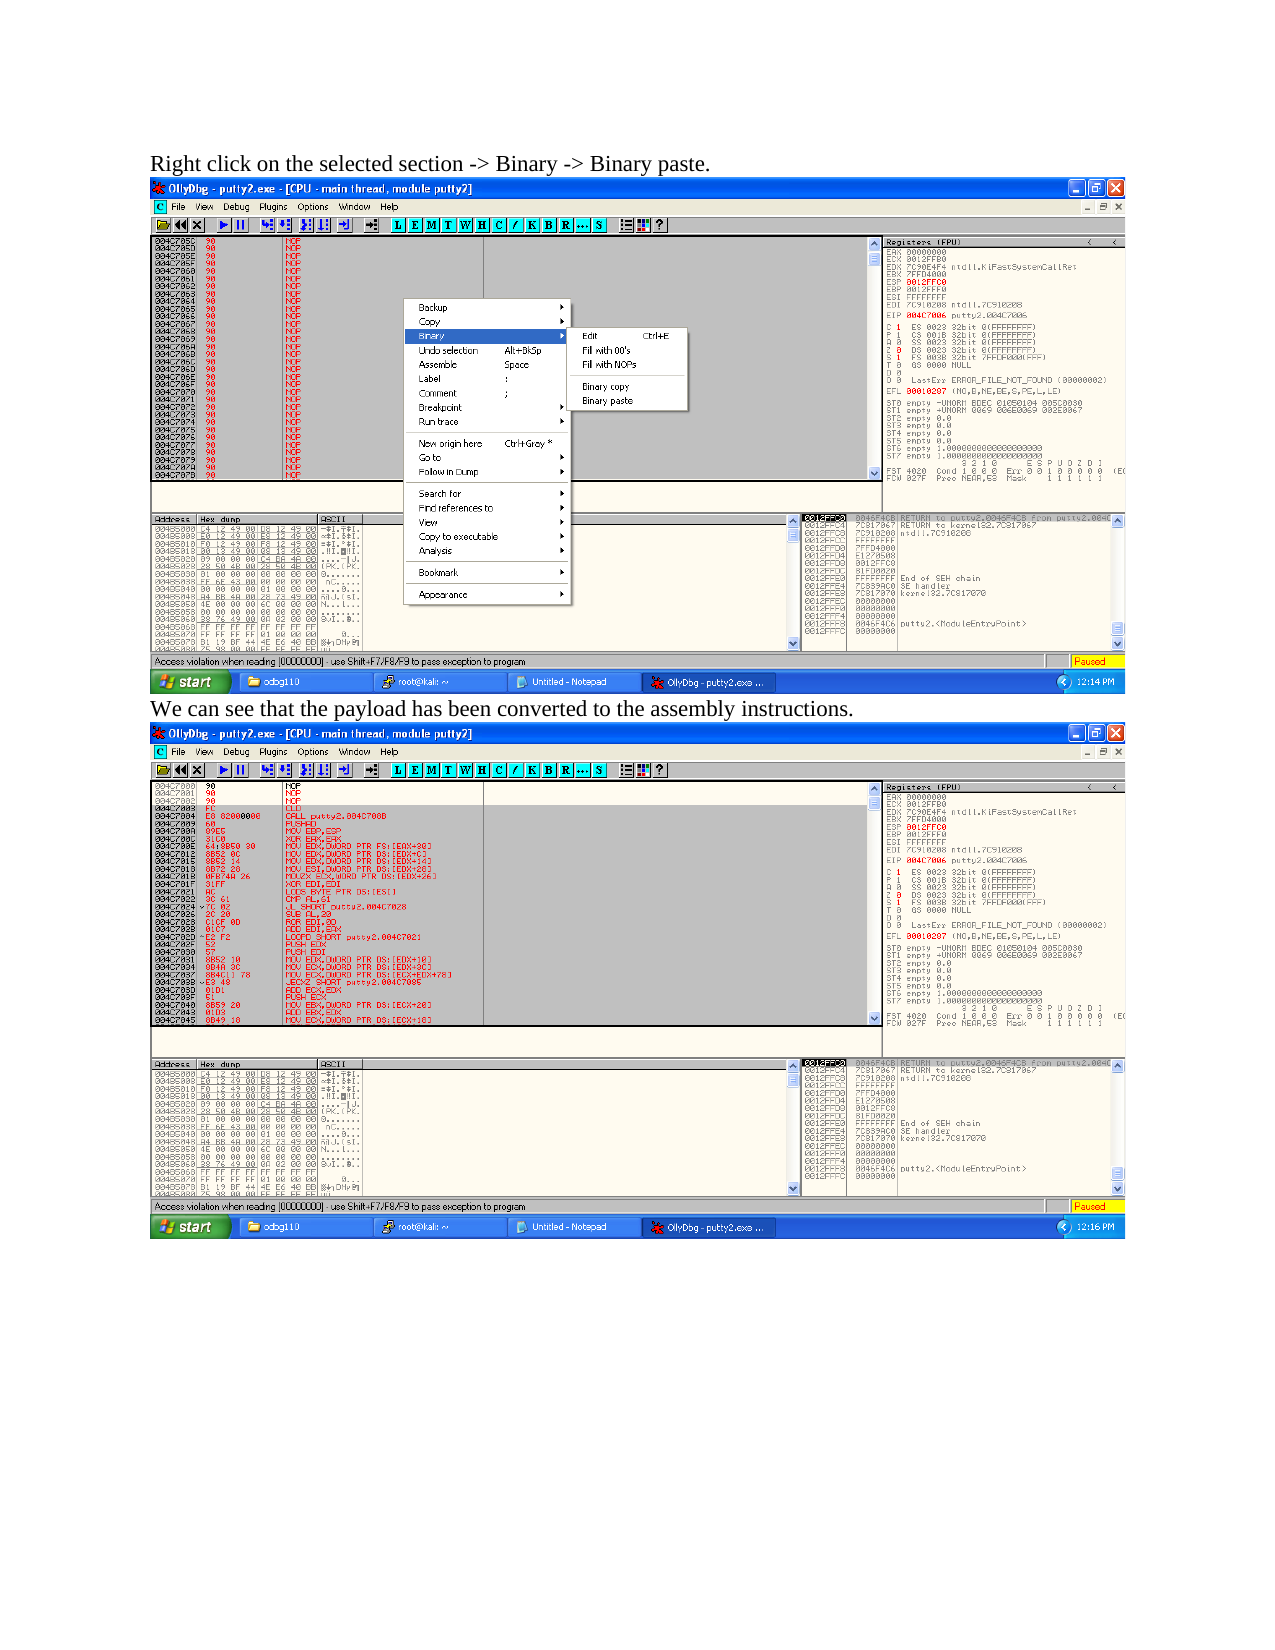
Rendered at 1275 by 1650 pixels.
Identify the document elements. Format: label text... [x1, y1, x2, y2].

picture [150, 722, 1125, 1239]
picture [150, 177, 1125, 694]
text Right click on the selected section -> Binary -> Binary paste. [150, 150, 1125, 176]
text We can see that the payload has been converted to the assembly instructions. [150, 695, 1125, 721]
